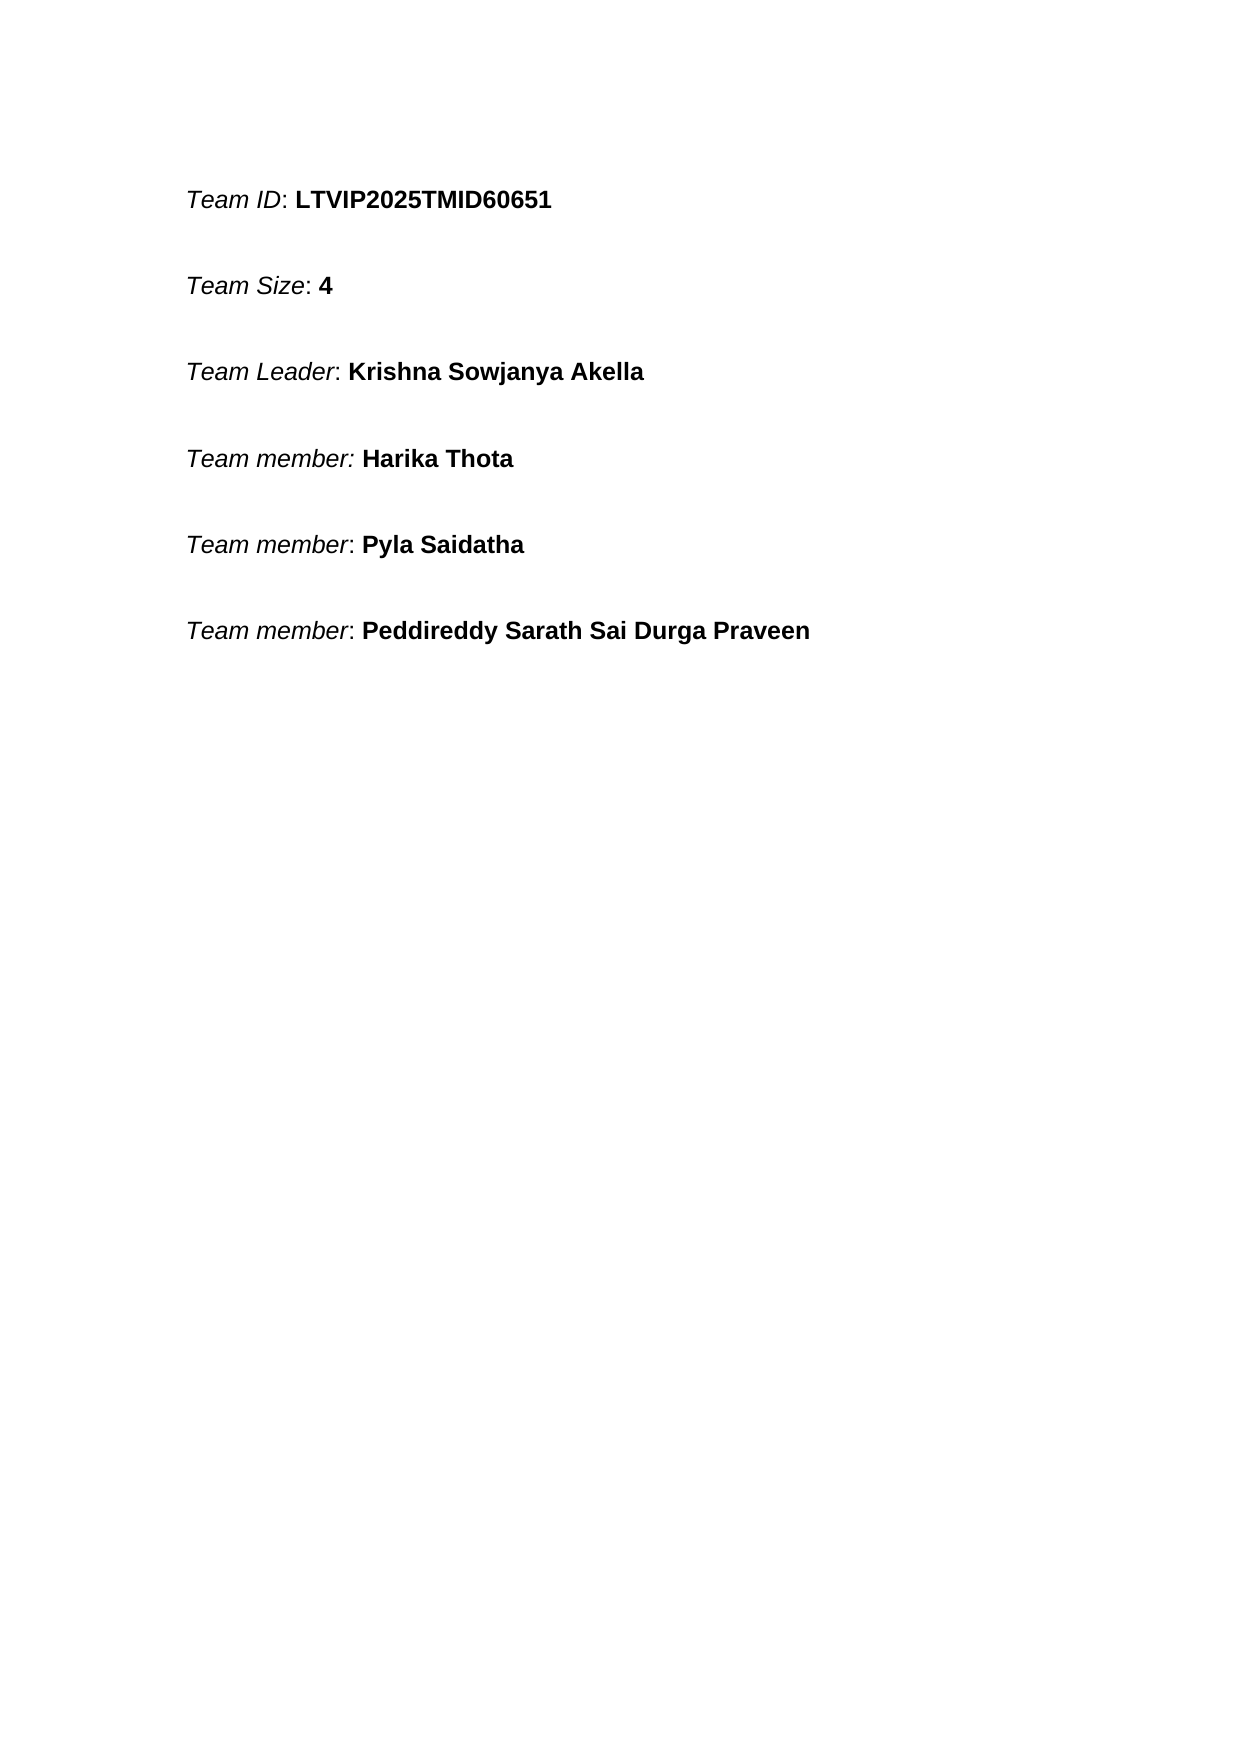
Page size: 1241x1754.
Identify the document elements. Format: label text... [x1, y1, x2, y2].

text Team Leader: Krishna Sowjanya Akella [185, 357, 1103, 386]
text Team member: Peddireddy Sarath Sai Durga Praveen [185, 616, 1103, 645]
text Team ID: LTVIP2025TMID60651 [185, 185, 1103, 213]
text Team member: Pyla Saidatha [185, 530, 1103, 558]
text Team member: Harika Thota [185, 443, 1103, 472]
text Team Size: 4 [185, 271, 1103, 300]
